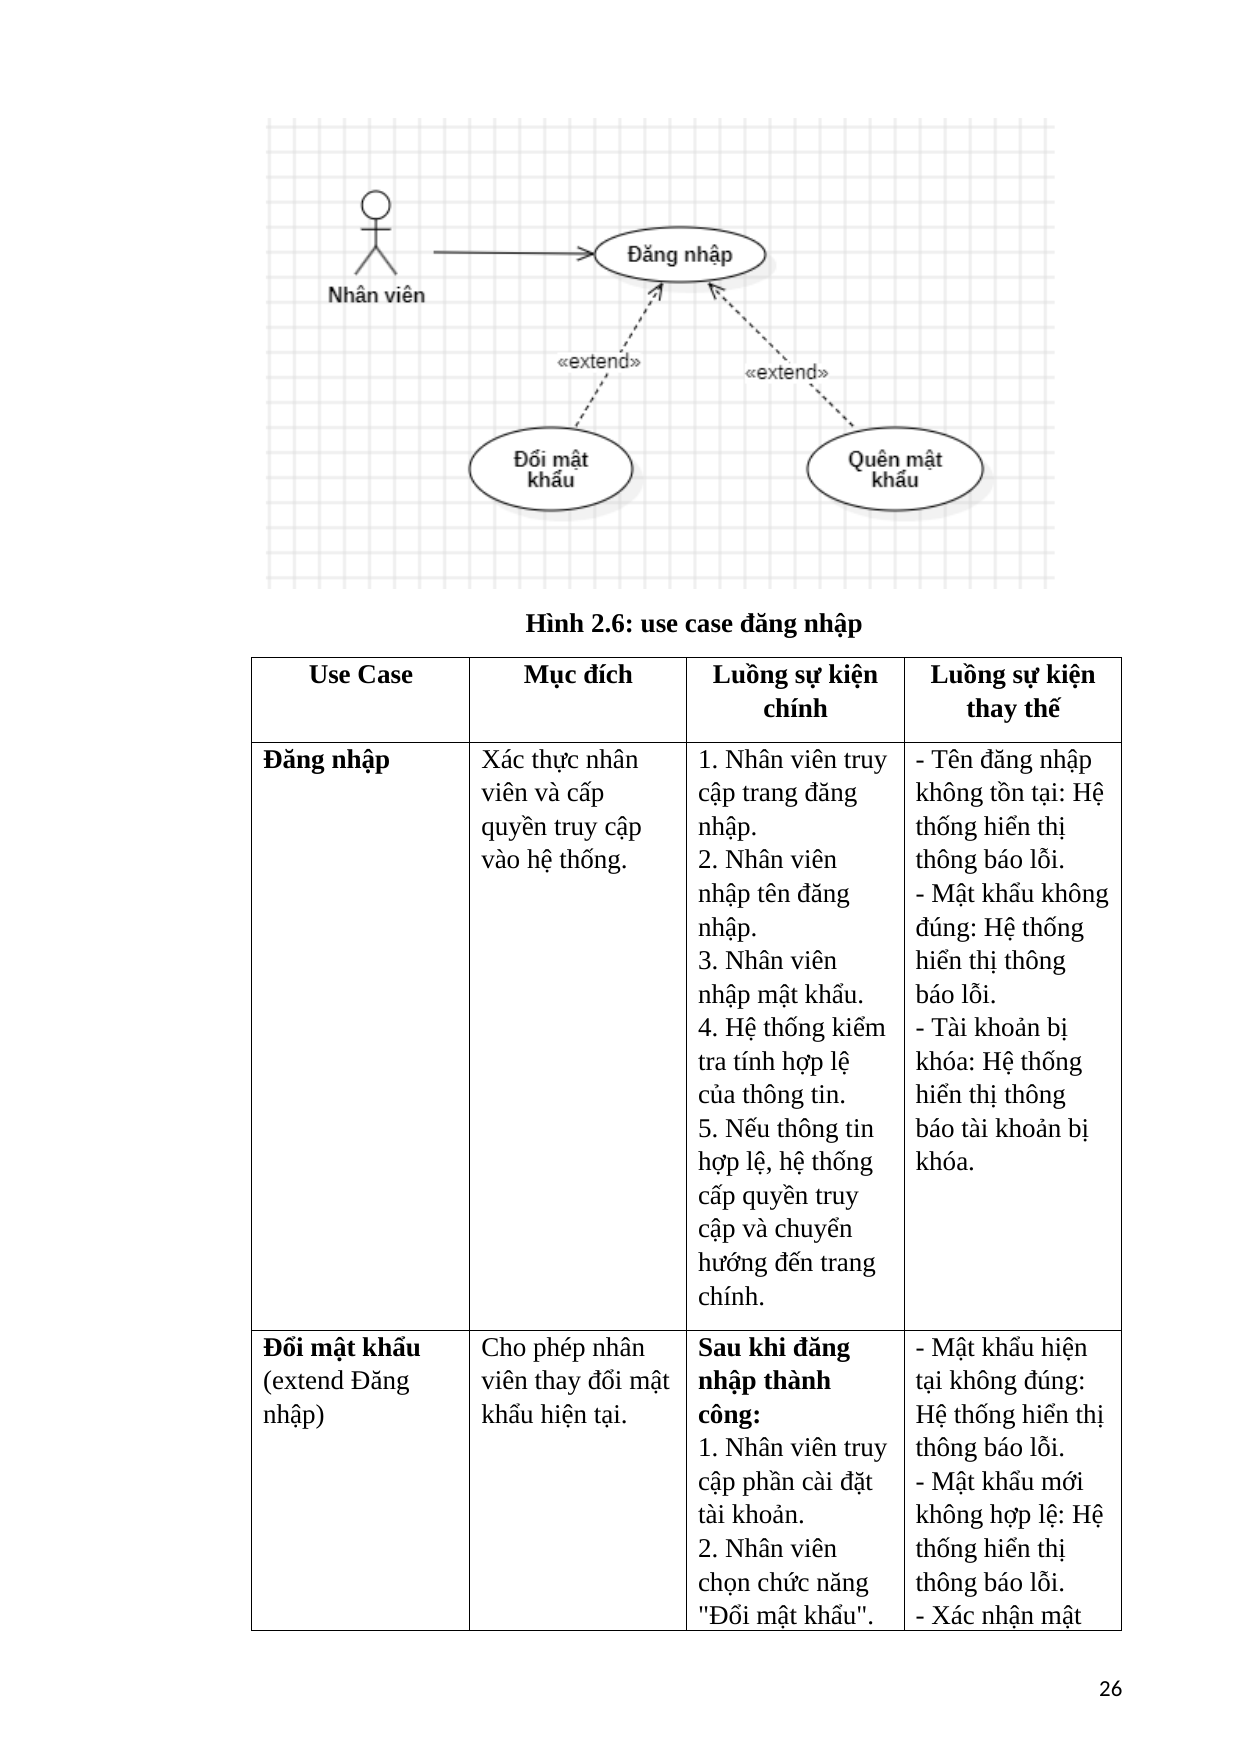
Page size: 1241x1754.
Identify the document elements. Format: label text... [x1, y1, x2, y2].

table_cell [687, 1331, 904, 1630]
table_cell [905, 1331, 1121, 1630]
table_header Use Case [252, 658, 469, 742]
table_header Mục đích [470, 658, 686, 742]
table_header Luồng sự kiện thay thế [905, 658, 1121, 742]
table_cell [470, 1331, 686, 1630]
table_cell 1. Nhân viên truy cập trang đăng nhập. 2. Nhân viên nhập tên đăng nhập. 3. Nhân viên nhập mật khẩu. 4. Hệ thống kiểm tra tính hợp lệ của thông tin. 5. Nếu thông tin hợp lệ, hệ thống cấp quyền truy cập và chuyển hướng đến trang chính. [687, 743, 904, 1330]
picture [265, 118, 1055, 589]
table_cell Xác thực nhân viên và cấp quyền truy cập vào hệ thống. [470, 743, 686, 1330]
text Hình 2.6: use case đăng nhập [251, 607, 1122, 638]
table_header Luồng sự kiện chính [687, 658, 904, 742]
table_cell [252, 1331, 469, 1630]
table_cell Đăng nhập [252, 743, 469, 1330]
table_cell - Tên đăng nhập không tồn tại: Hệ thống hiển thị thông báo lỗi. - Mật khẩu không đúng: Hệ thống hiển thị thông báo lỗi. - Tài khoản bị khóa: Hệ thống hiển thị thông báo tài khoản bị khóa. [905, 743, 1121, 1330]
